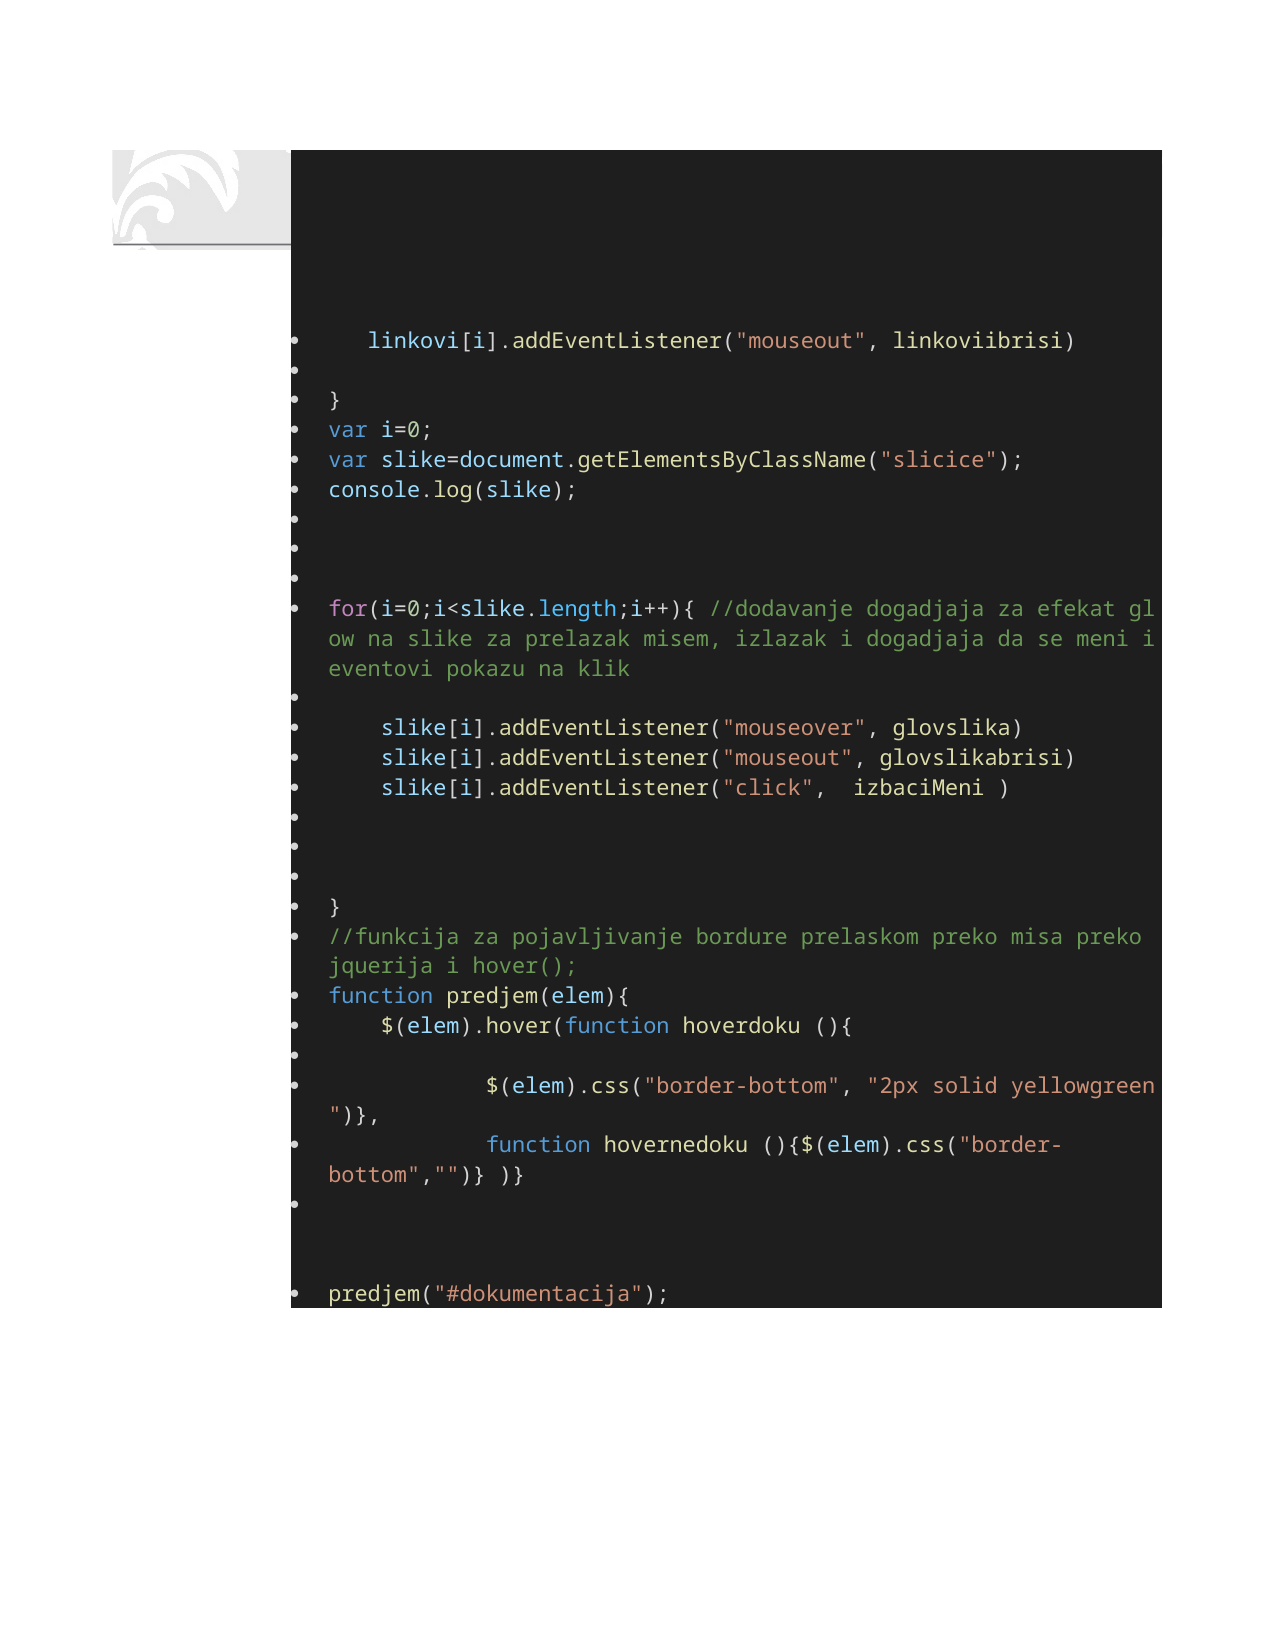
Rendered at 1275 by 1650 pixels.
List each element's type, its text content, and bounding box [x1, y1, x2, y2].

list } [291, 891, 1162, 921]
list for(i=0;i<slike.length;i++){ //dodavanje dogadjaja za efekat glow na slike za prelazak misem, izlazak i dogadjaja da se meni i eventovi pokazu na klik [291, 593, 1162, 682]
list var i=0; [291, 414, 1162, 444]
list console.log(slike); [291, 474, 1162, 503]
list } [291, 384, 1162, 414]
list $(elem).css("border-bottom", "2px solid yellowgreen")}, [291, 1069, 1162, 1129]
list linkovi[i].addEventListener("mouseout", linkoviibrisi) [291, 150, 1162, 354]
list predjem("#dokumentacija"); [291, 1278, 1162, 1308]
list function predjem(elem){ [291, 980, 1162, 1010]
list slike[i].addEventListener("mouseout", glovslikabrisi) [291, 742, 1162, 772]
list slike[i].addEventListener("mouseover", glovslika) [291, 712, 1162, 742]
list var slike=document.getElementsByClassName("slicice"); [291, 444, 1162, 474]
list //funkcija za pojavljivanje bordure prelaskom preko misa preko jquerija i hover(); [291, 921, 1162, 980]
list slike[i].addEventListener("click", izbaciMeni ) [291, 772, 1162, 801]
list function hovernedoku (){$(elem).css("border-bottom","")} )} [291, 1129, 1162, 1189]
list $(elem).hover(function hoverdoku (){ [291, 1010, 1162, 1040]
